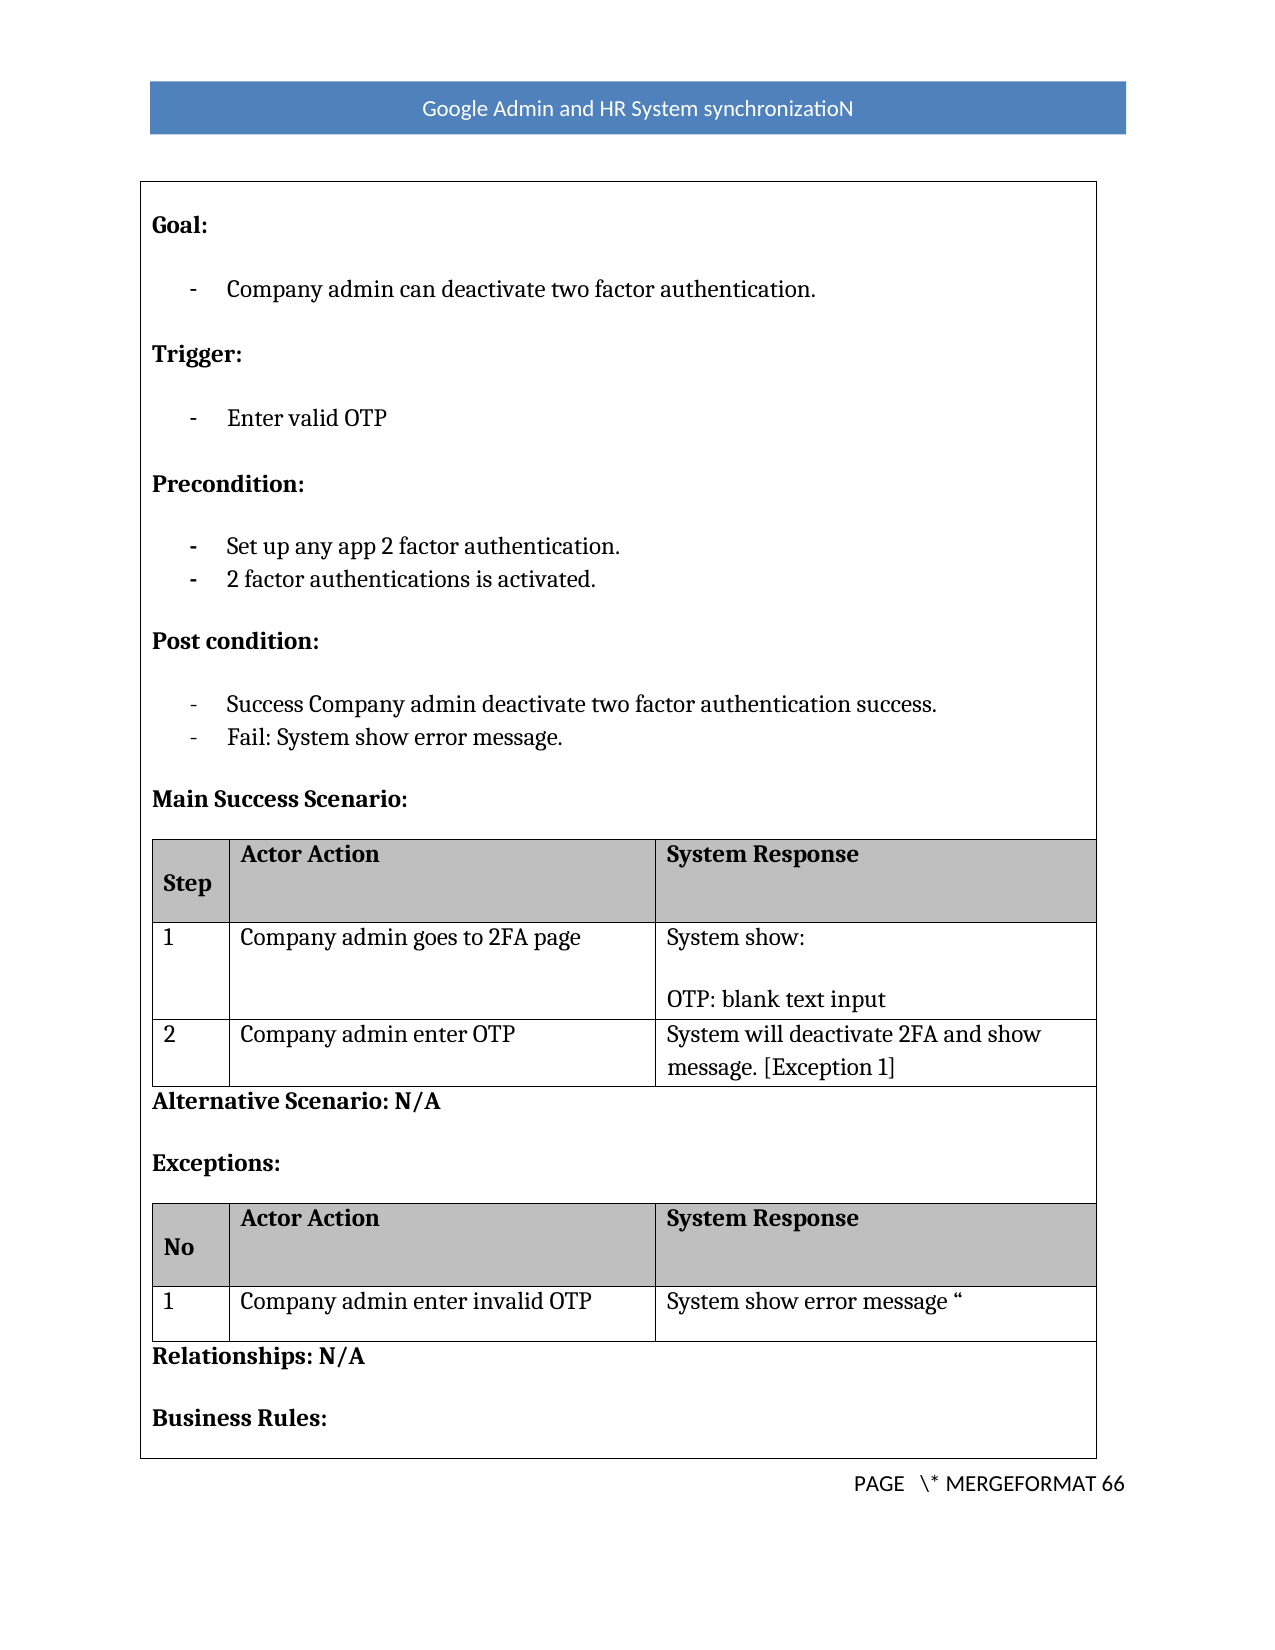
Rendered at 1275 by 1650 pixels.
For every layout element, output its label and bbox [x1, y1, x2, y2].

table_cell [141, 182, 1096, 1457]
